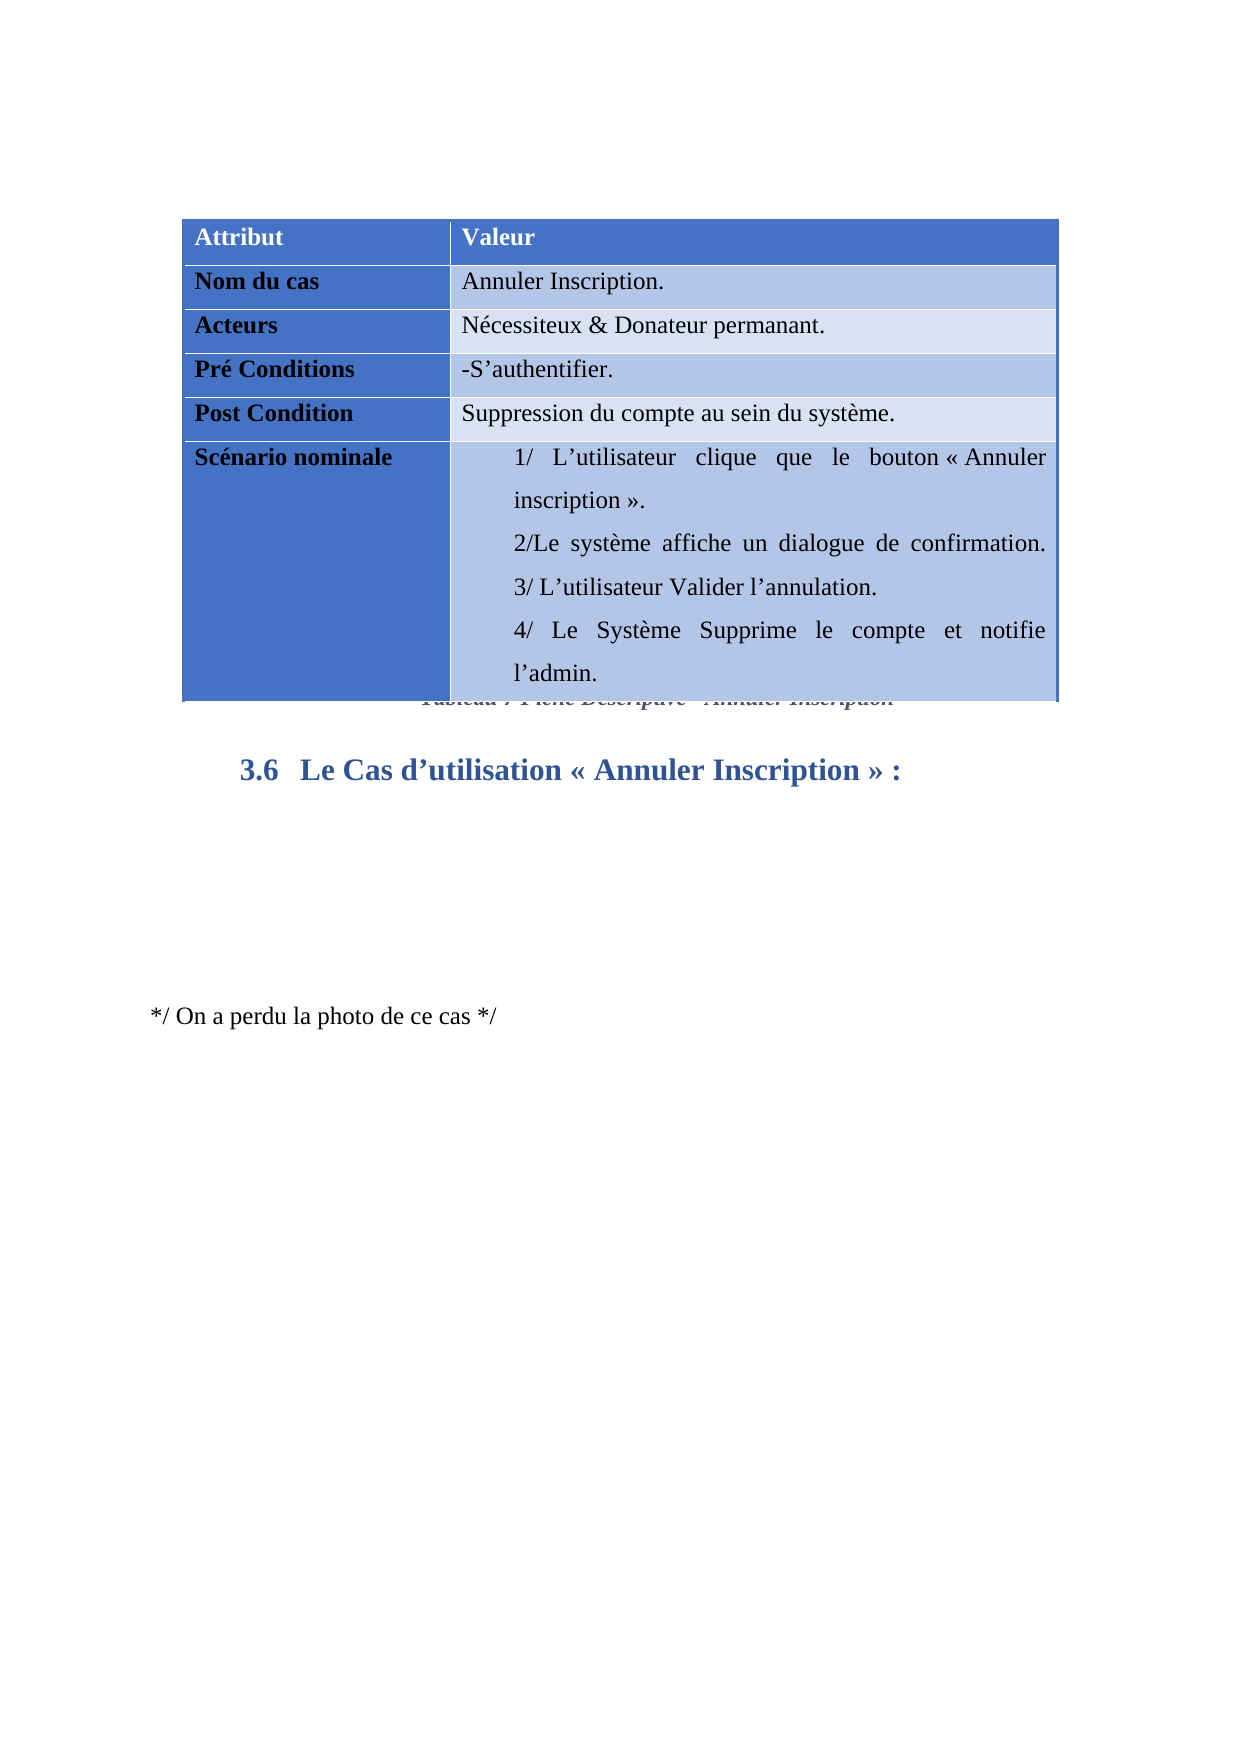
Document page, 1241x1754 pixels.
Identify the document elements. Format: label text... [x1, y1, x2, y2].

table_header Valeur [451, 222, 1056, 265]
table_cell Suppression du compte au sein du système. [451, 398, 1056, 441]
text */ On a perdu la photo de ce cas */ [150, 1001, 1090, 1029]
table_cell -S’authentifier. [451, 354, 1056, 397]
table_cell 1/ L’utilisateur clique que le bouton « Annuler inscription ». 2/Le système affiche un dialogue de confirmation. 3/ L’utilisateur Valider l’annulation. 4/ Le Système Supprime le compte et notifie l’admin. [451, 442, 1056, 701]
table_cell Pré Conditions [185, 354, 450, 397]
table_header Attribut [185, 222, 450, 265]
list Le Cas d’utilisation « Annuler Inscription » : [239, 269, 1090, 787]
table_cell Annuler Inscription. [451, 266, 1056, 309]
table_cell Scénario nominale [185, 442, 450, 701]
table_cell Acteurs [185, 310, 450, 353]
table_cell Nom du cas [185, 266, 450, 309]
table_cell Post Condition [185, 398, 450, 441]
table_cell Nécessiteux & Donateur permanant. [451, 310, 1056, 353]
